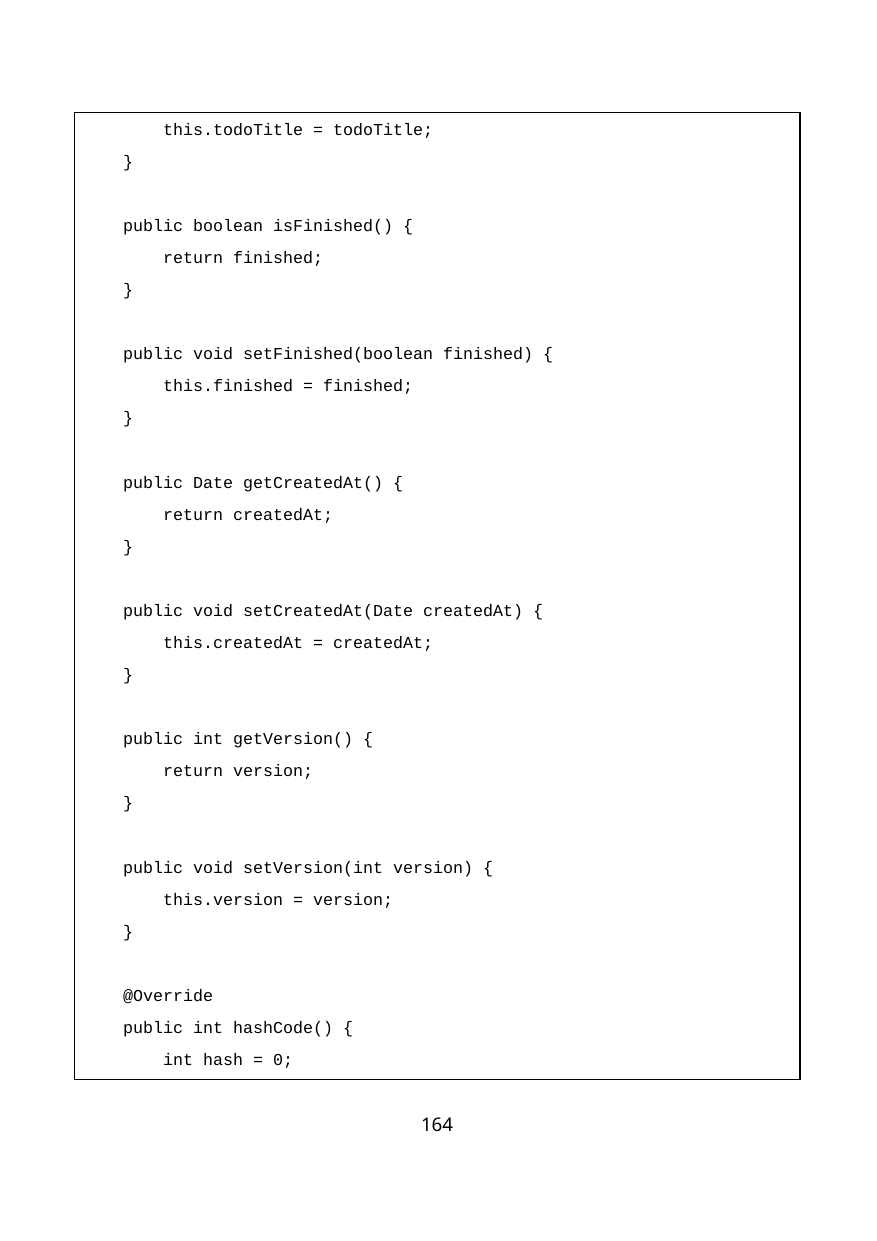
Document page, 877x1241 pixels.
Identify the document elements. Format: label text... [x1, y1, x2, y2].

text return createdAt; [83, 500, 791, 532]
text this.createdAt = createdAt; [83, 628, 791, 660]
text this.version = version; [83, 885, 791, 917]
text int hash = 0; [75, 1042, 799, 1079]
text } [83, 403, 791, 436]
text public int hashCode() { [83, 1013, 791, 1042]
text return version; [83, 756, 791, 788]
text } [83, 660, 791, 692]
text } [83, 788, 791, 821]
text } [83, 275, 791, 307]
text public int getVersion() { [83, 724, 791, 756]
text return finished; [83, 243, 791, 275]
text public void setCreatedAt(Date createdAt) { [83, 596, 791, 628]
text public void setVersion(int version) { [83, 853, 791, 885]
text public void setFinished(boolean finished) { [83, 339, 791, 371]
text public Date getCreatedAt() { [83, 468, 791, 500]
text this.todoTitle = todoTitle; [75, 113, 799, 147]
text this.finished = finished; [83, 371, 791, 403]
text @Override [83, 981, 791, 1013]
text } [83, 532, 791, 564]
text public boolean isFinished() { [83, 211, 791, 243]
text } [83, 147, 791, 179]
text } [83, 917, 791, 949]
